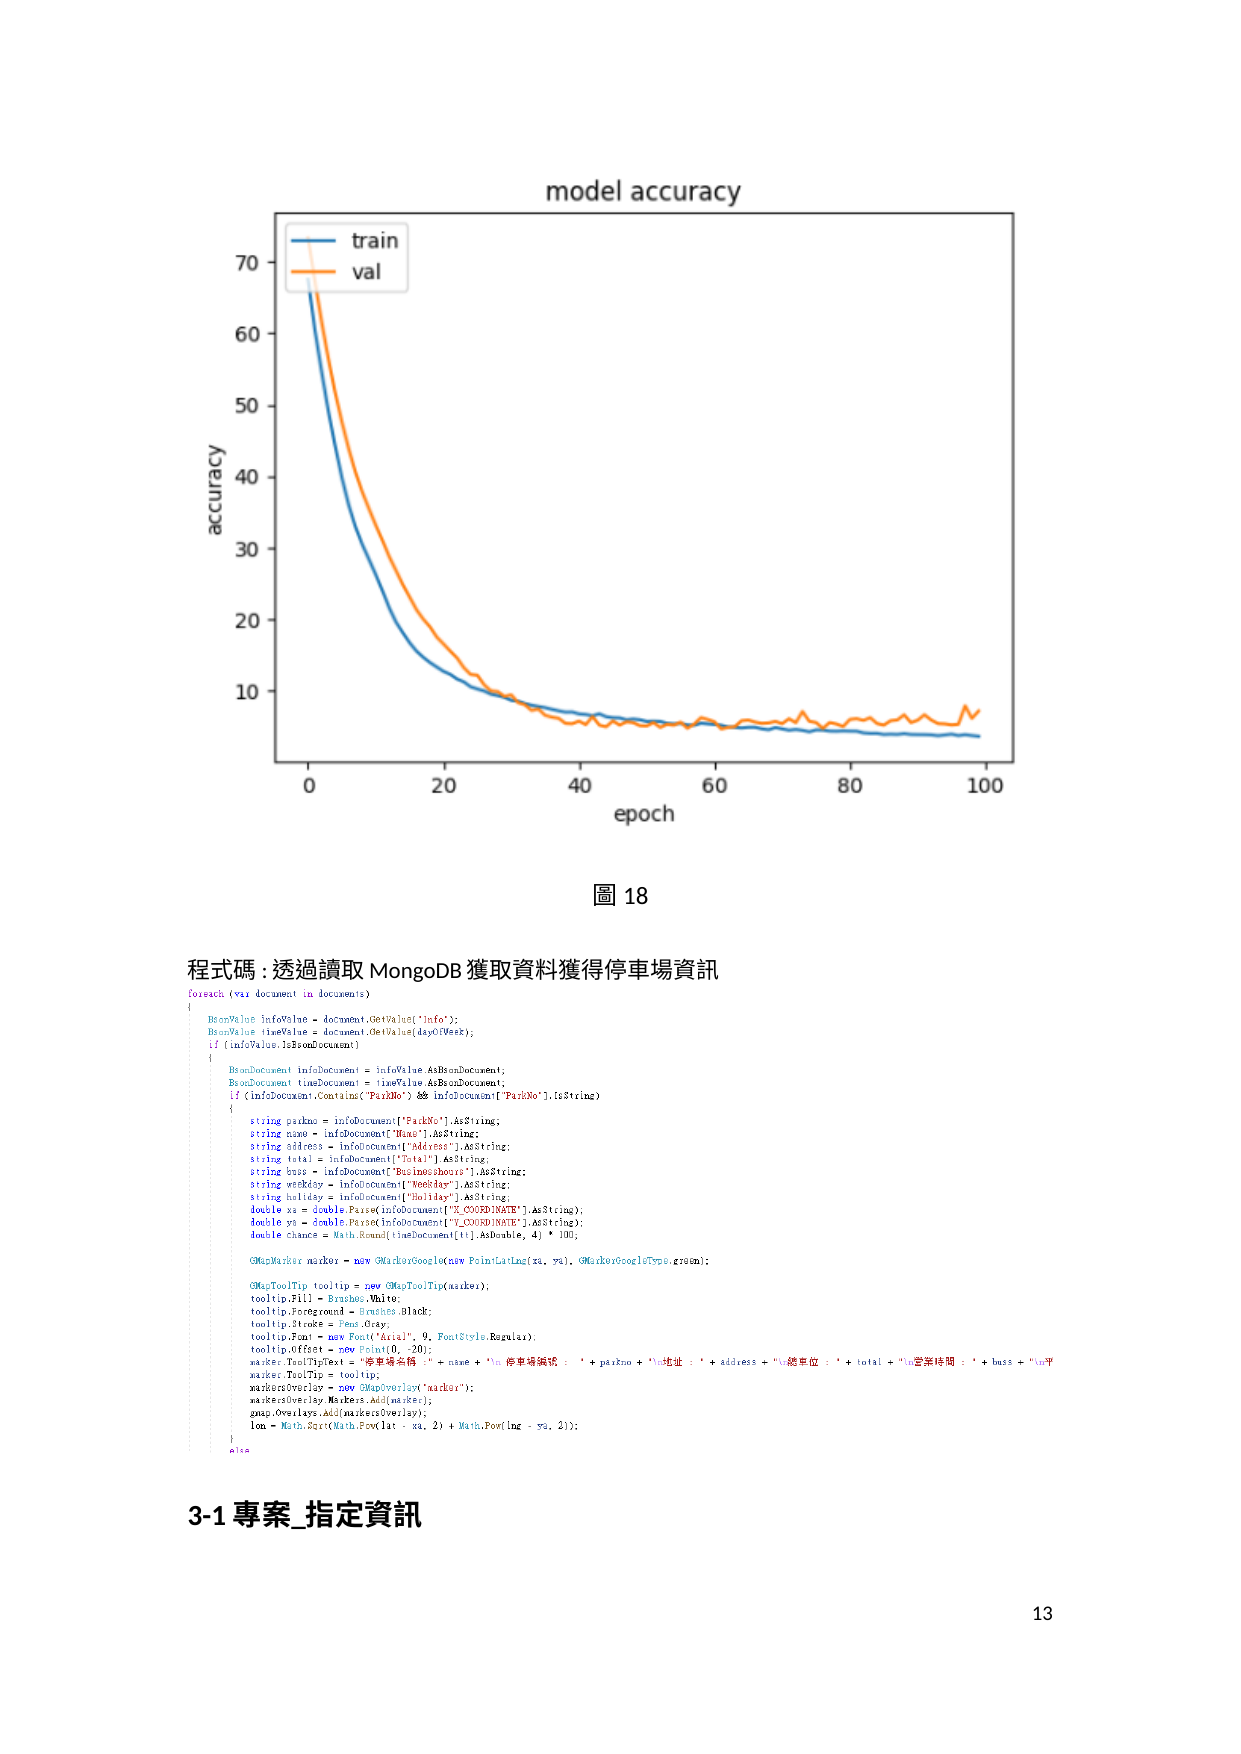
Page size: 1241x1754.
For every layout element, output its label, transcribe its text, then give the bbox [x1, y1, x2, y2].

text 圖 18 [187, 875, 1053, 912]
text 程式碼 : 透過讀取MongoDB獲取資料獲得停車場資訊 [187, 950, 1053, 987]
text 3-1 專案_指定資訊 [187, 1453, 1053, 1550]
picture [187, 987, 1053, 1453]
picture [187, 162, 1053, 847]
